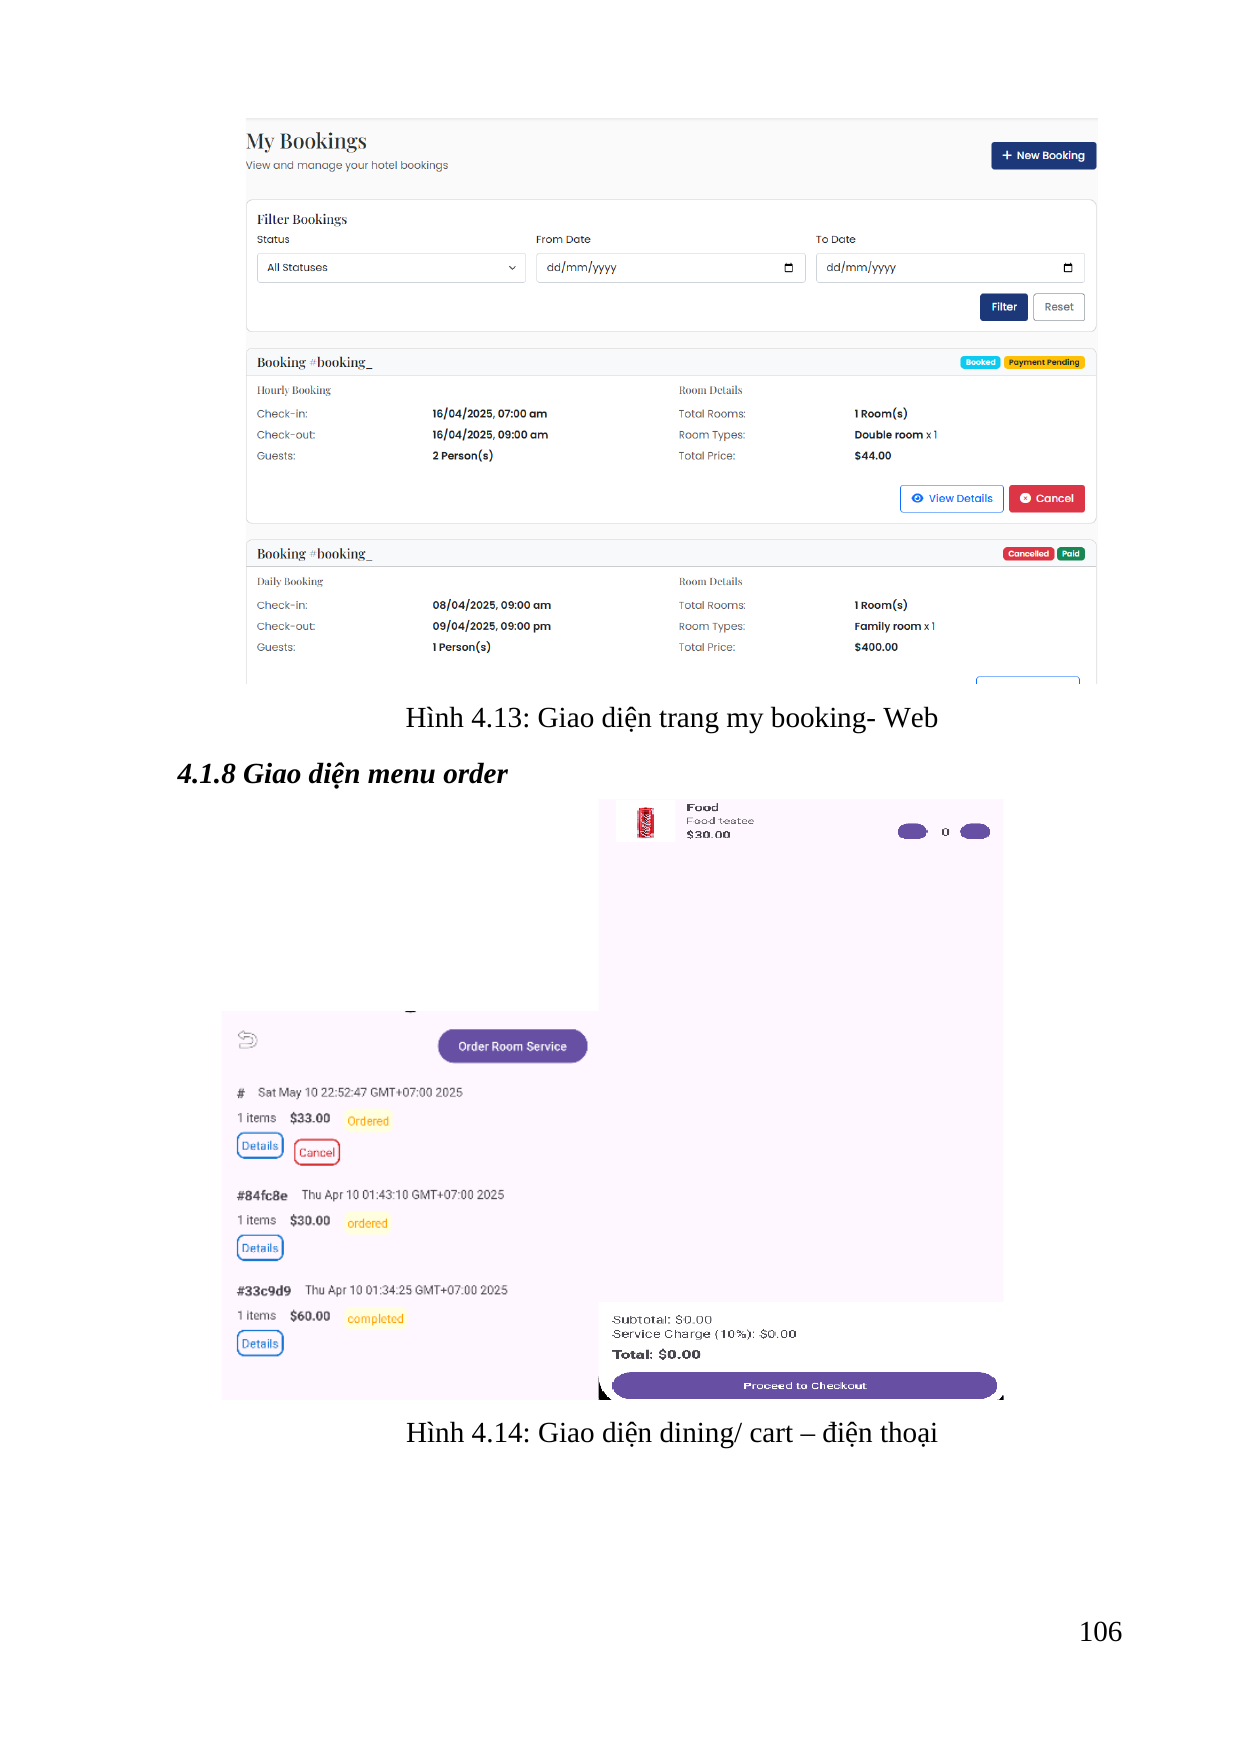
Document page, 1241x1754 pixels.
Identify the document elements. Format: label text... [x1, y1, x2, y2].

picture [221, 799, 1004, 1400]
text Hình 4.13: Giao diện trang my booking- Web [177, 700, 1122, 733]
picture [245, 118, 1098, 684]
text Hình 4.14: Giao diện dining/ cart – điện thoại [177, 1416, 1122, 1449]
text Giao diện menu order [177, 756, 1122, 789]
